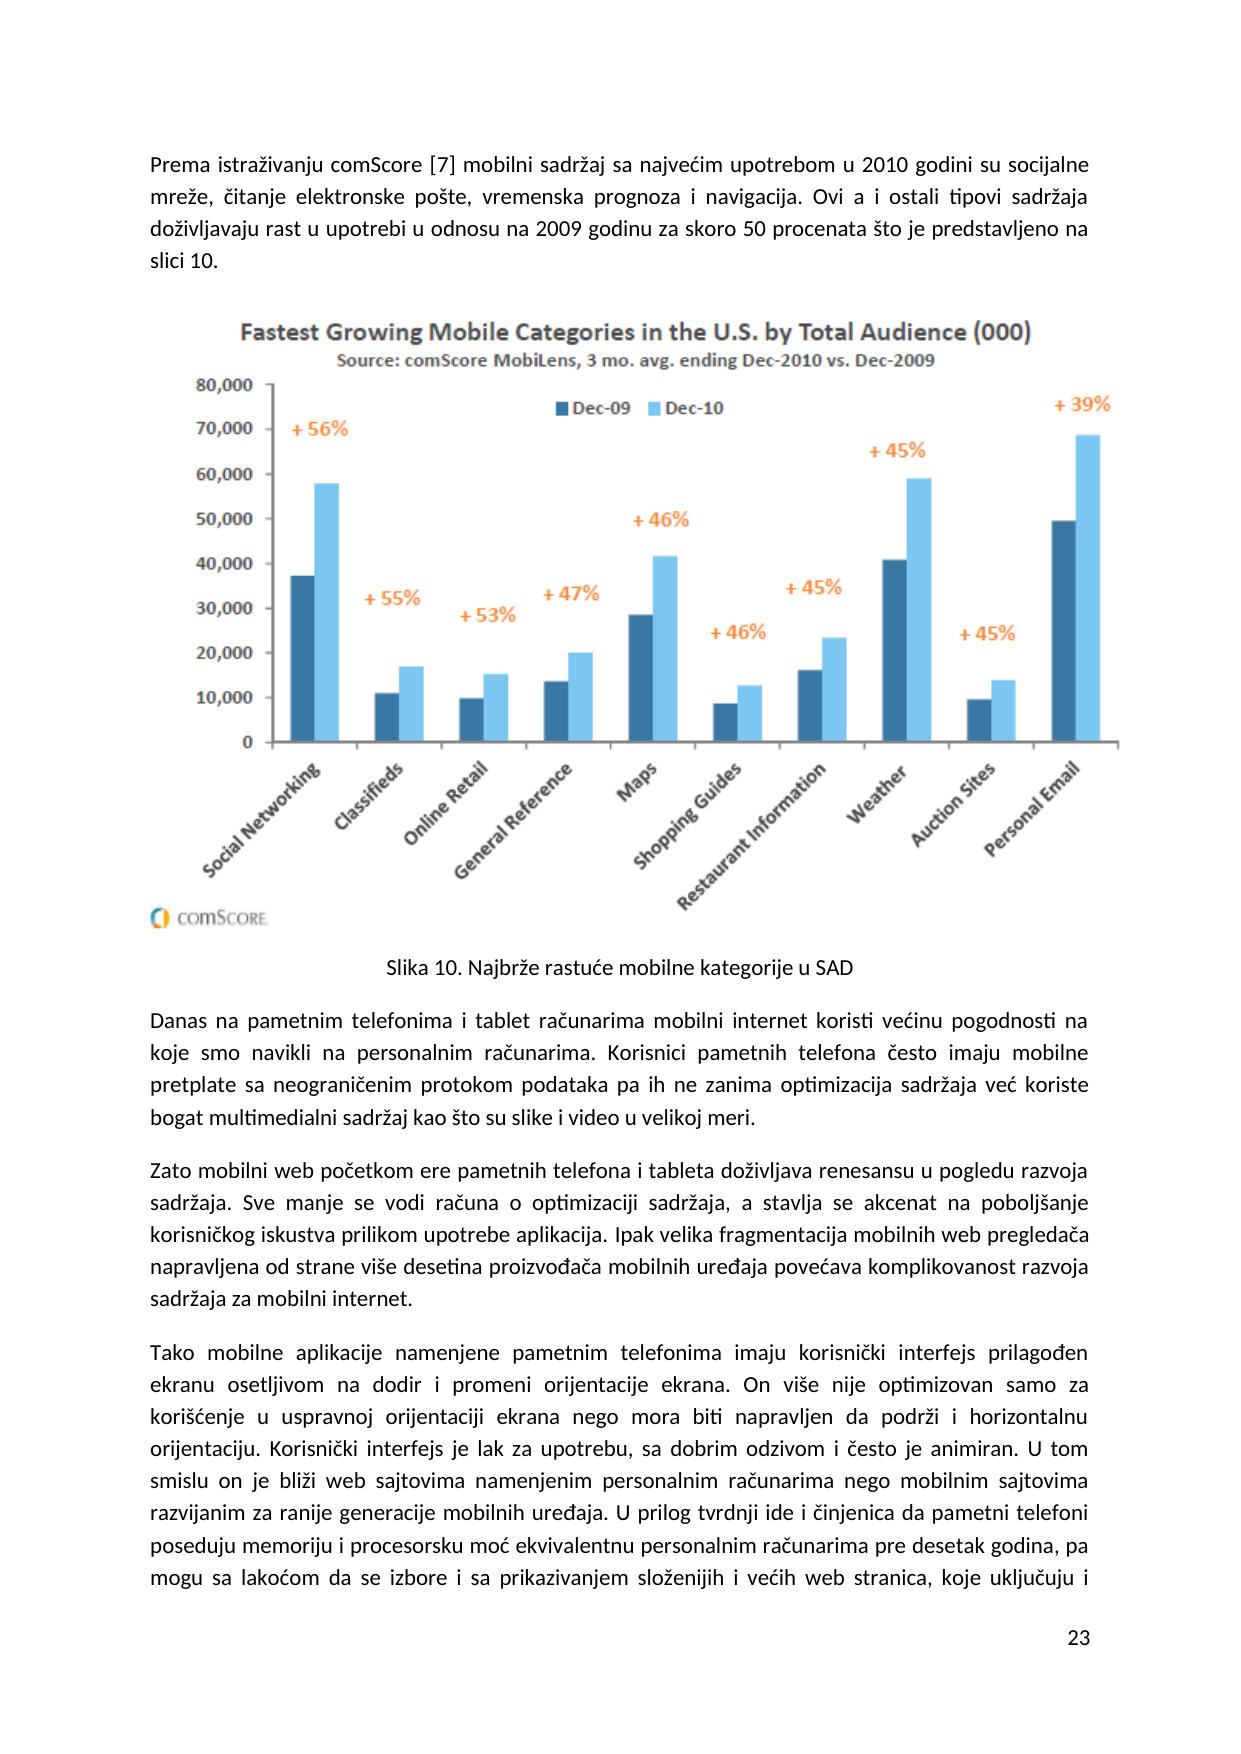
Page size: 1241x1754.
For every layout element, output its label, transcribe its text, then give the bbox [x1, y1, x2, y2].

text Danas na pametnim telefonima i tablet računarima mobilni internet koristi većinu pogodnosti na koje smo navikli na personalnim računarima. Korisnici pametnih telefona često imaju mobilne pretplate sa neograničenim protokom podataka pa ih ne zanima optimizacija sadržaja već koriste bogat multimedialni sadržaj kao što su slike i video u velikoj meri. [150, 1006, 1090, 1131]
text Slika 10. Najbrže rastuće mobilne kategorije u SAD [150, 953, 1090, 981]
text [150, 1338, 1090, 1591]
text Zato mobilni web početkom ere pametnih telefona i tableta doživljava renesansu u pogledu razvoja sadržaja. Sve manje se vodi računa o optimizaciji sadržaja, a stavlja se akcenat na poboljšanje korisničkog iskustva prilikom upotrebe aplikacija. Ipak velika fragmentacija mobilnih web pregledača napravljena od strane više desetina proizvođača mobilnih uređaja povećava komplikovanost razvoja sadržaja za mobilni internet. [150, 1156, 1090, 1313]
